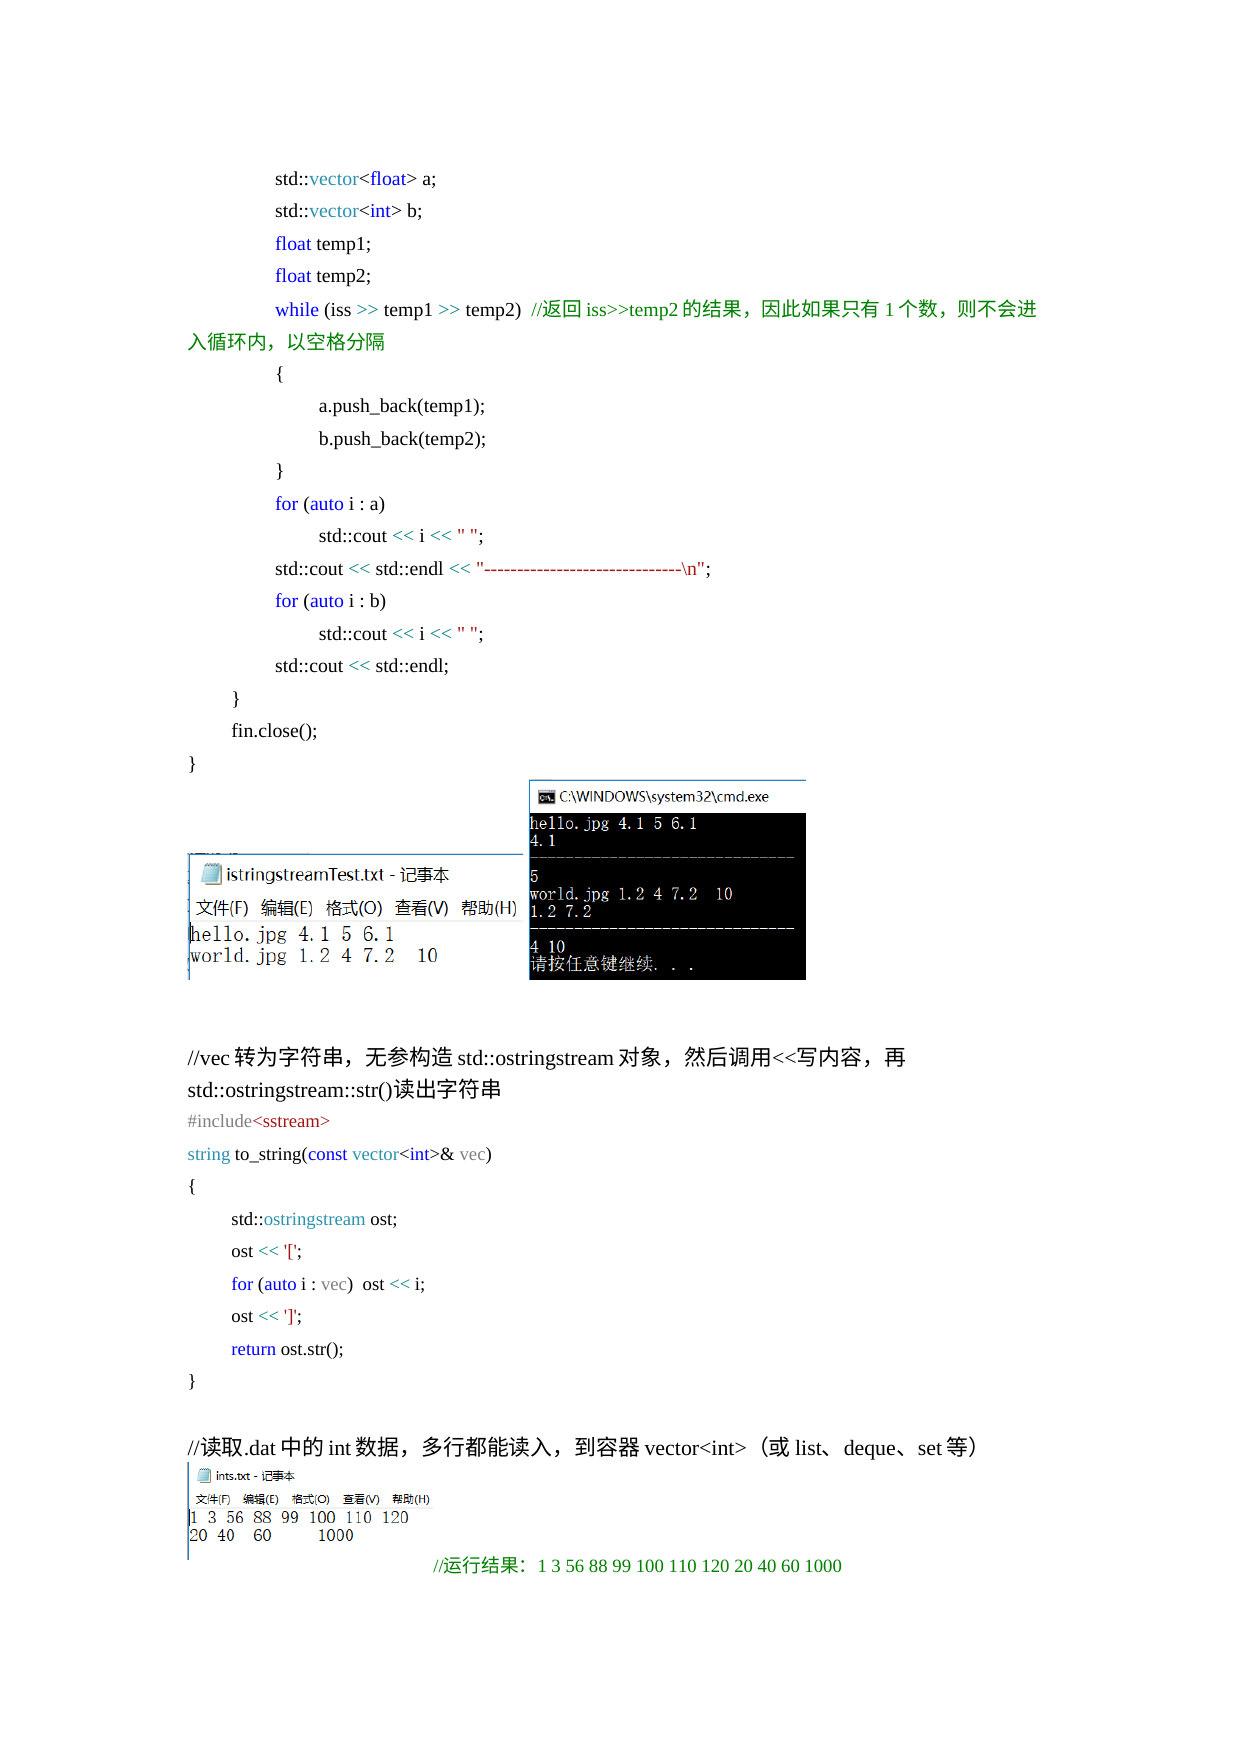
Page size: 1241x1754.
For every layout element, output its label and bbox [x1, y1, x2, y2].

picture [187, 1462, 433, 1560]
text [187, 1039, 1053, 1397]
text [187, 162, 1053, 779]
picture [187, 853, 524, 980]
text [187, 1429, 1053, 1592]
picture [528, 779, 806, 980]
